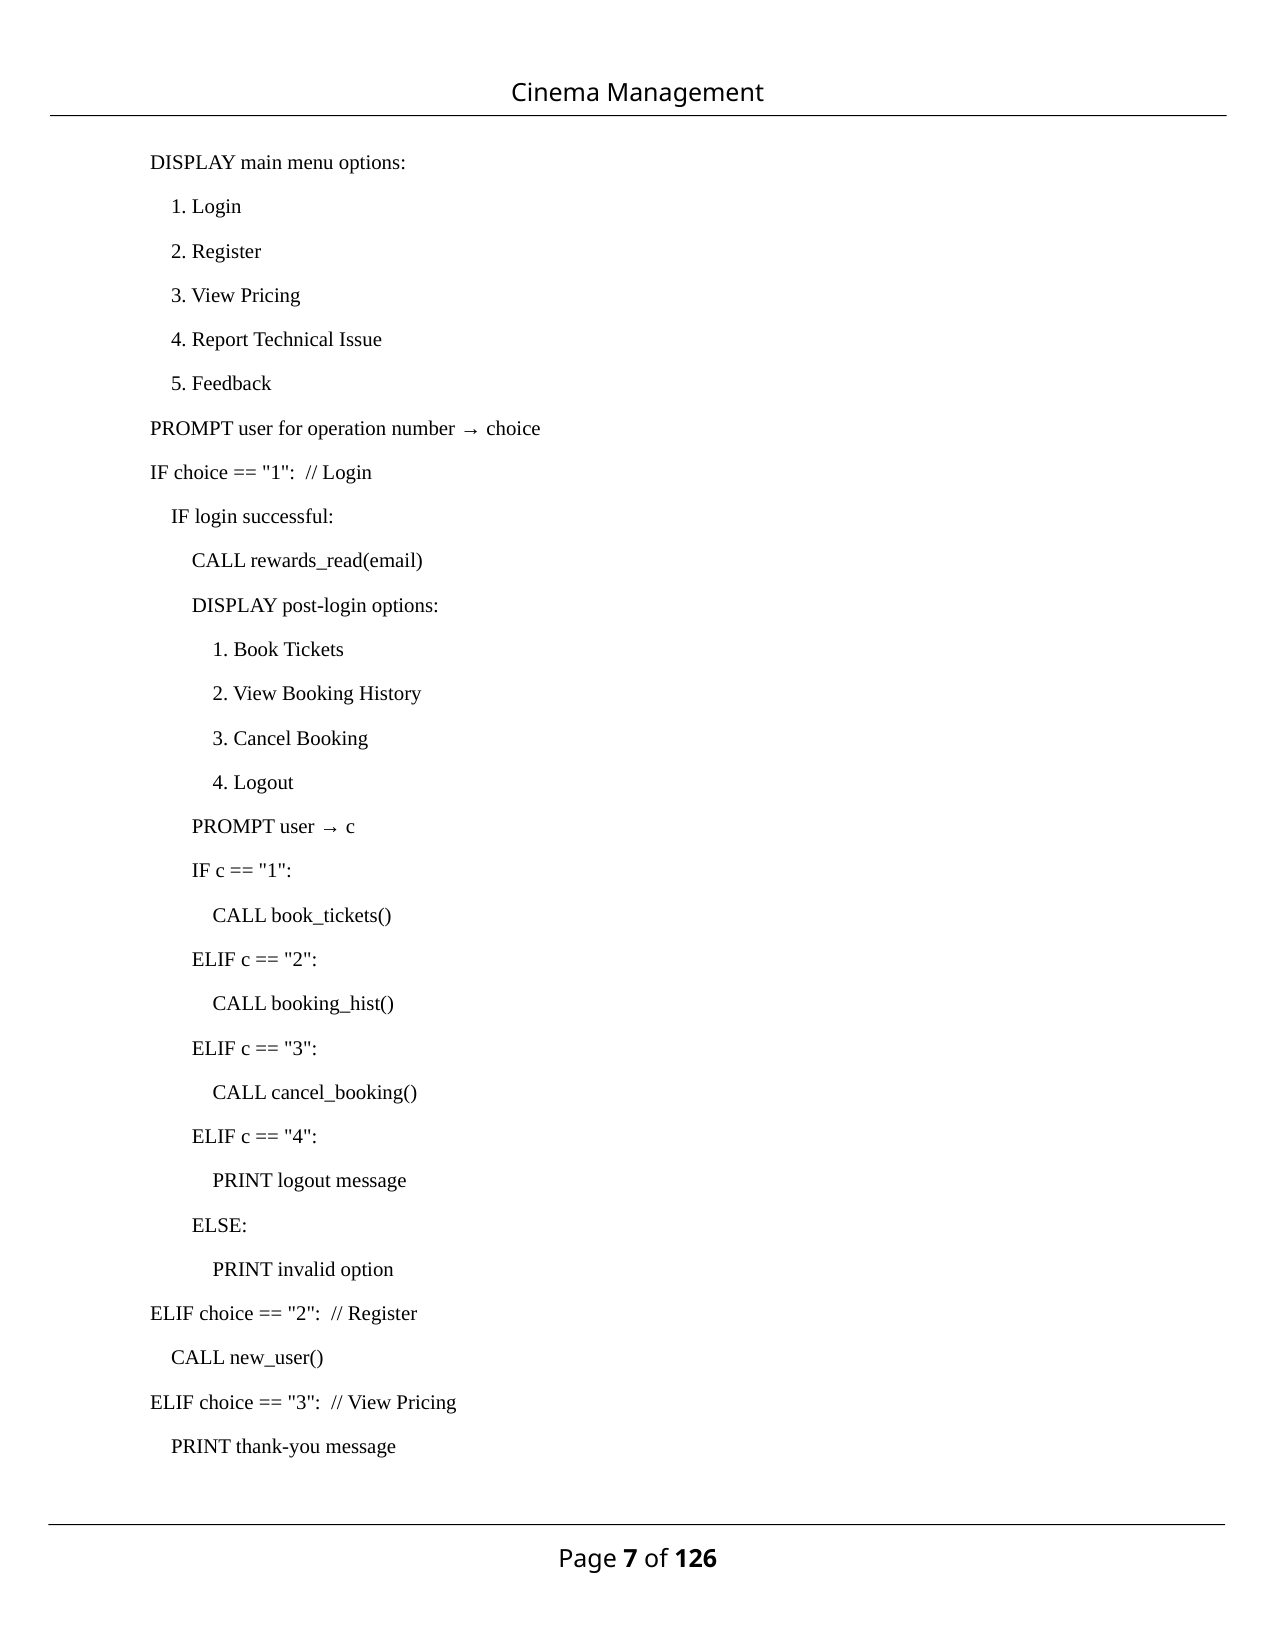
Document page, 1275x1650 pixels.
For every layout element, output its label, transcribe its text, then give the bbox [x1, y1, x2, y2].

text 2. Register [150, 238, 1125, 263]
text PROMPT user → c [150, 814, 1125, 838]
text IF login successful: [150, 504, 1125, 528]
text ELIF choice == "2": // Register [150, 1301, 1125, 1325]
text CALL new_user() [150, 1345, 1125, 1369]
text ELIF choice == "3": // View Pricing [150, 1389, 1125, 1414]
text 3. Cancel Booking [150, 726, 1125, 749]
text PROMPT user for operation number → choice [150, 416, 1125, 440]
text PRINT logout message [150, 1168, 1125, 1192]
text 1. Book Tickets [150, 637, 1125, 661]
text CALL booking_hist() [150, 991, 1125, 1015]
text 4. Logout [150, 770, 1125, 794]
text ELIF c == "2": [150, 947, 1125, 971]
text IF choice == "1": // Login [150, 460, 1125, 484]
text 3. View Pricing [150, 283, 1125, 307]
text DISPLAY post-login options: [150, 593, 1125, 617]
text CALL cancel_booking() [150, 1080, 1125, 1104]
text ELIF c == "3": [150, 1035, 1125, 1059]
text ELIF c == "4": [150, 1124, 1125, 1148]
text PRINT invalid option [150, 1257, 1125, 1281]
text 2. View Booking History [150, 681, 1125, 705]
text ELSE: [150, 1212, 1125, 1237]
text IF c == "1": [150, 858, 1125, 882]
text CALL rewards_read(email) [150, 548, 1125, 572]
text PRINT thank-you message [150, 1434, 1125, 1458]
text 1. Login [150, 194, 1125, 218]
text CALL book_tickets() [150, 903, 1125, 927]
text 4. Report Technical Issue [150, 327, 1125, 351]
text 5. Feedback [150, 371, 1125, 395]
text DISPLAY main menu options: [150, 150, 1125, 174]
